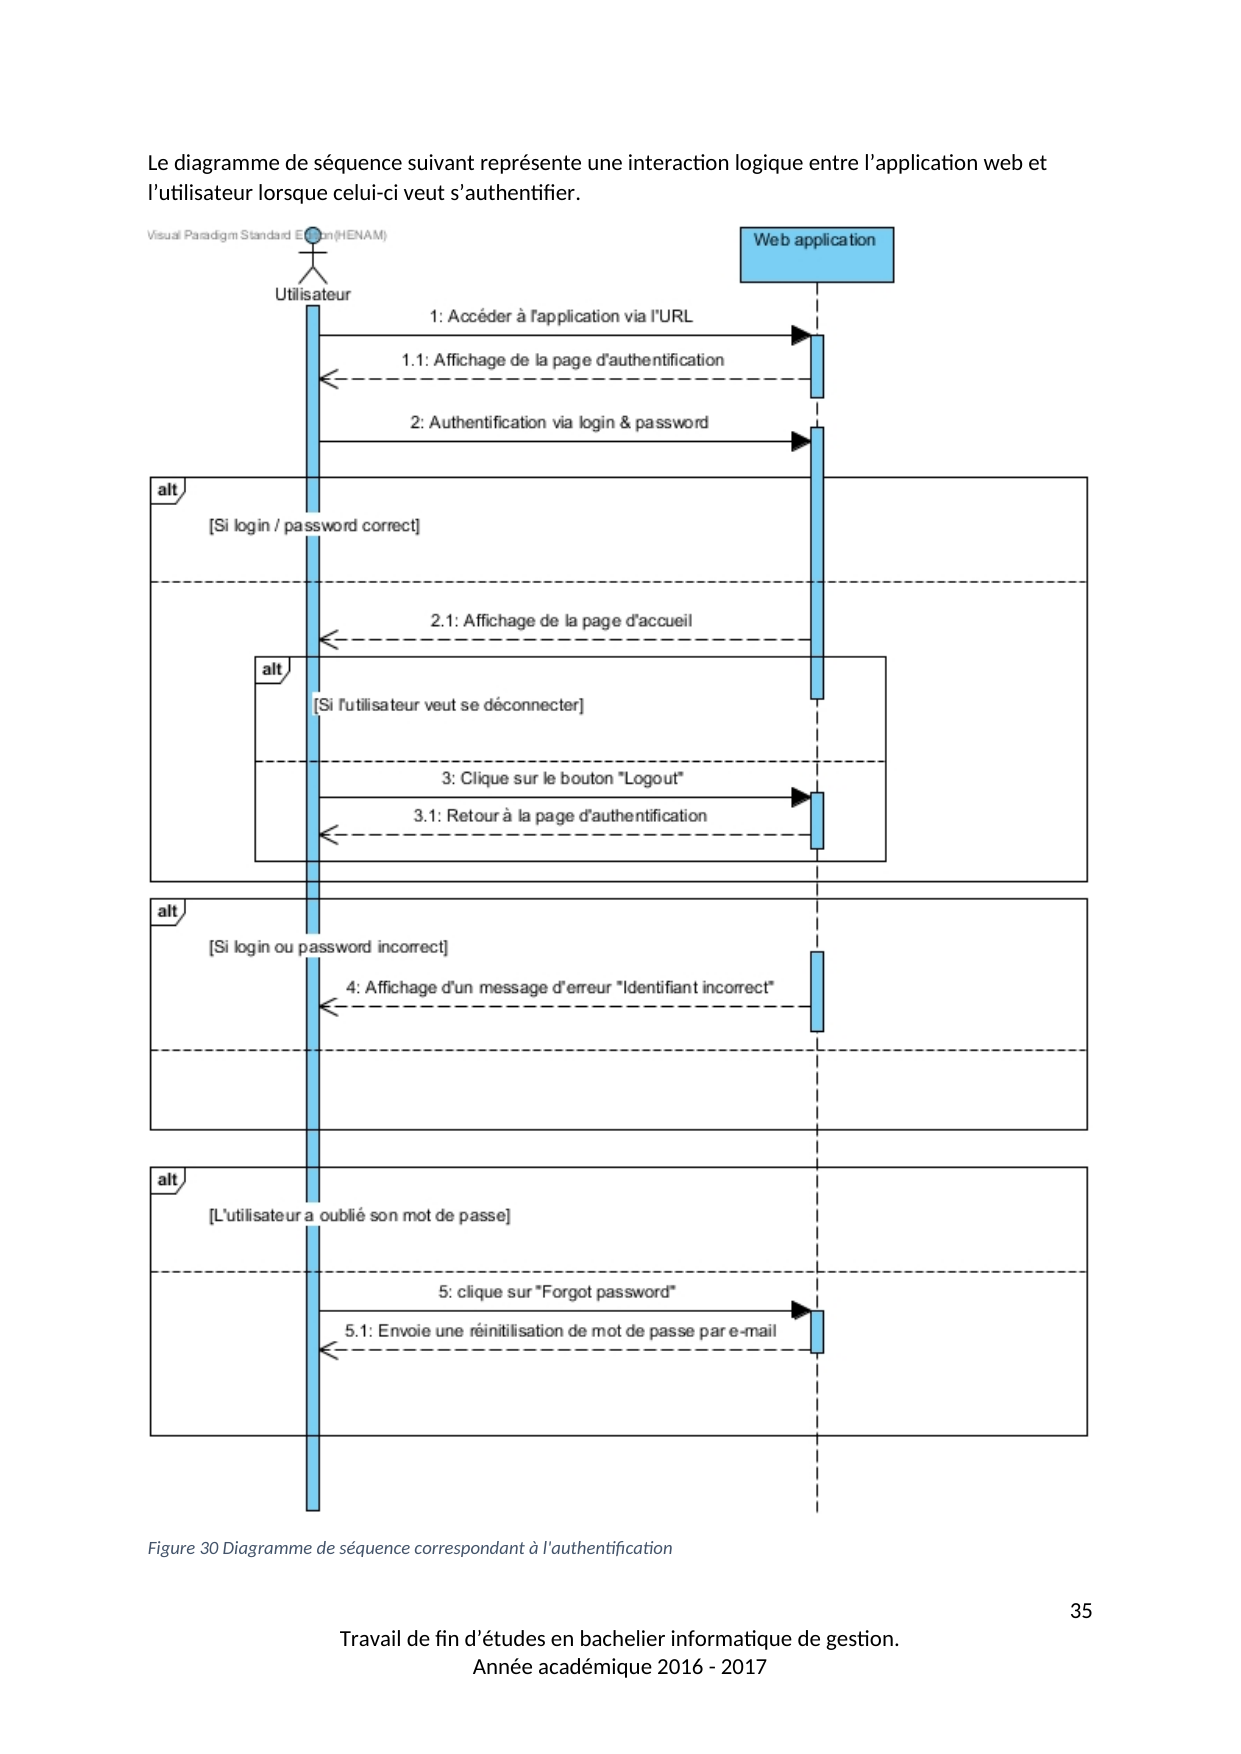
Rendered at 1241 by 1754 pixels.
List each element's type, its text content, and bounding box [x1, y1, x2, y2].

picture [147, 224, 1093, 1518]
text Figure 30 Diagramme de séquence correspondant à l'authentification [148, 1536, 1093, 1559]
text Le diagramme de séquence suivant représente une interaction logique entre l’application web et l’utilisateur lorsque celui-ci veut s’authentifier. [148, 148, 1093, 206]
